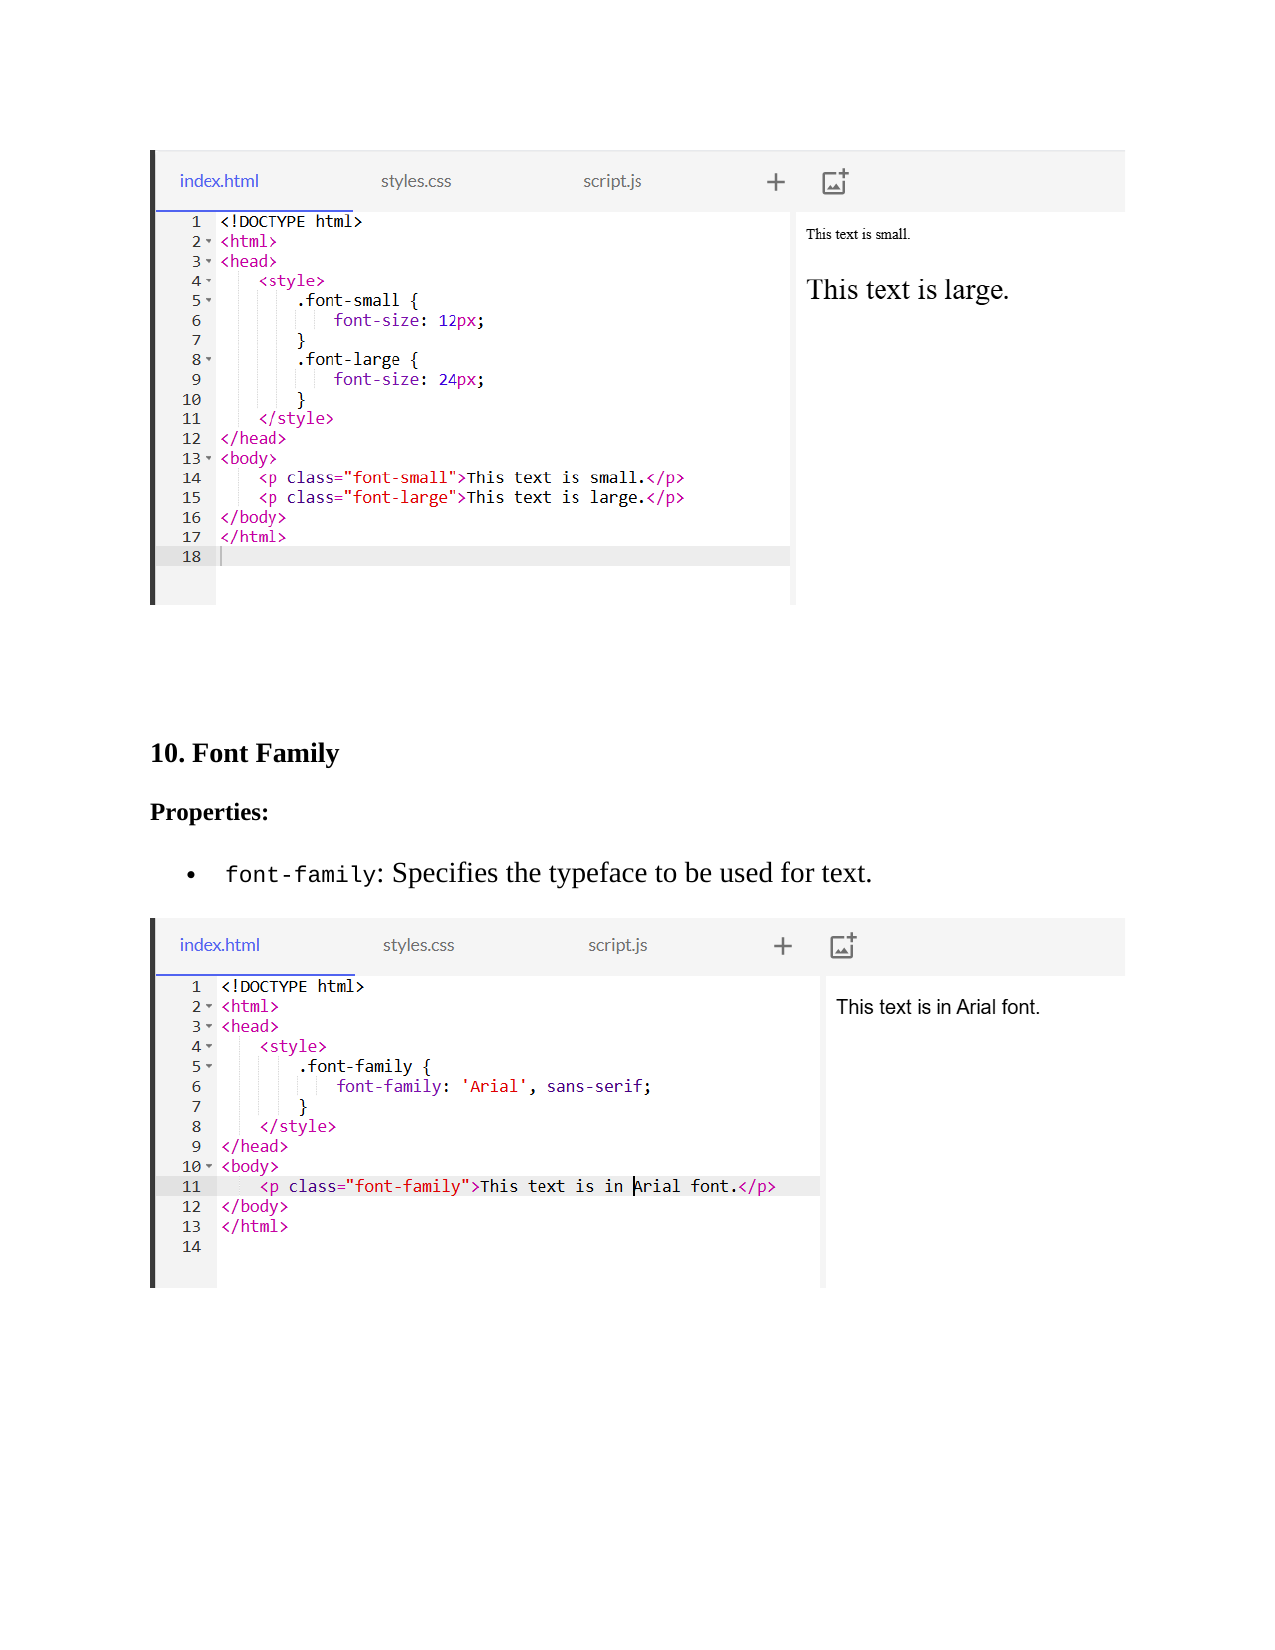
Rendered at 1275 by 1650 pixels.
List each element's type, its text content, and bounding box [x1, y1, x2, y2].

list font-family: Specifies the typeface to be used for text. [187, 855, 1125, 889]
subtitle 10. Font Family [150, 736, 1125, 768]
text Properties: [150, 797, 1125, 826]
picture [150, 918, 1125, 1288]
picture [150, 150, 1125, 605]
